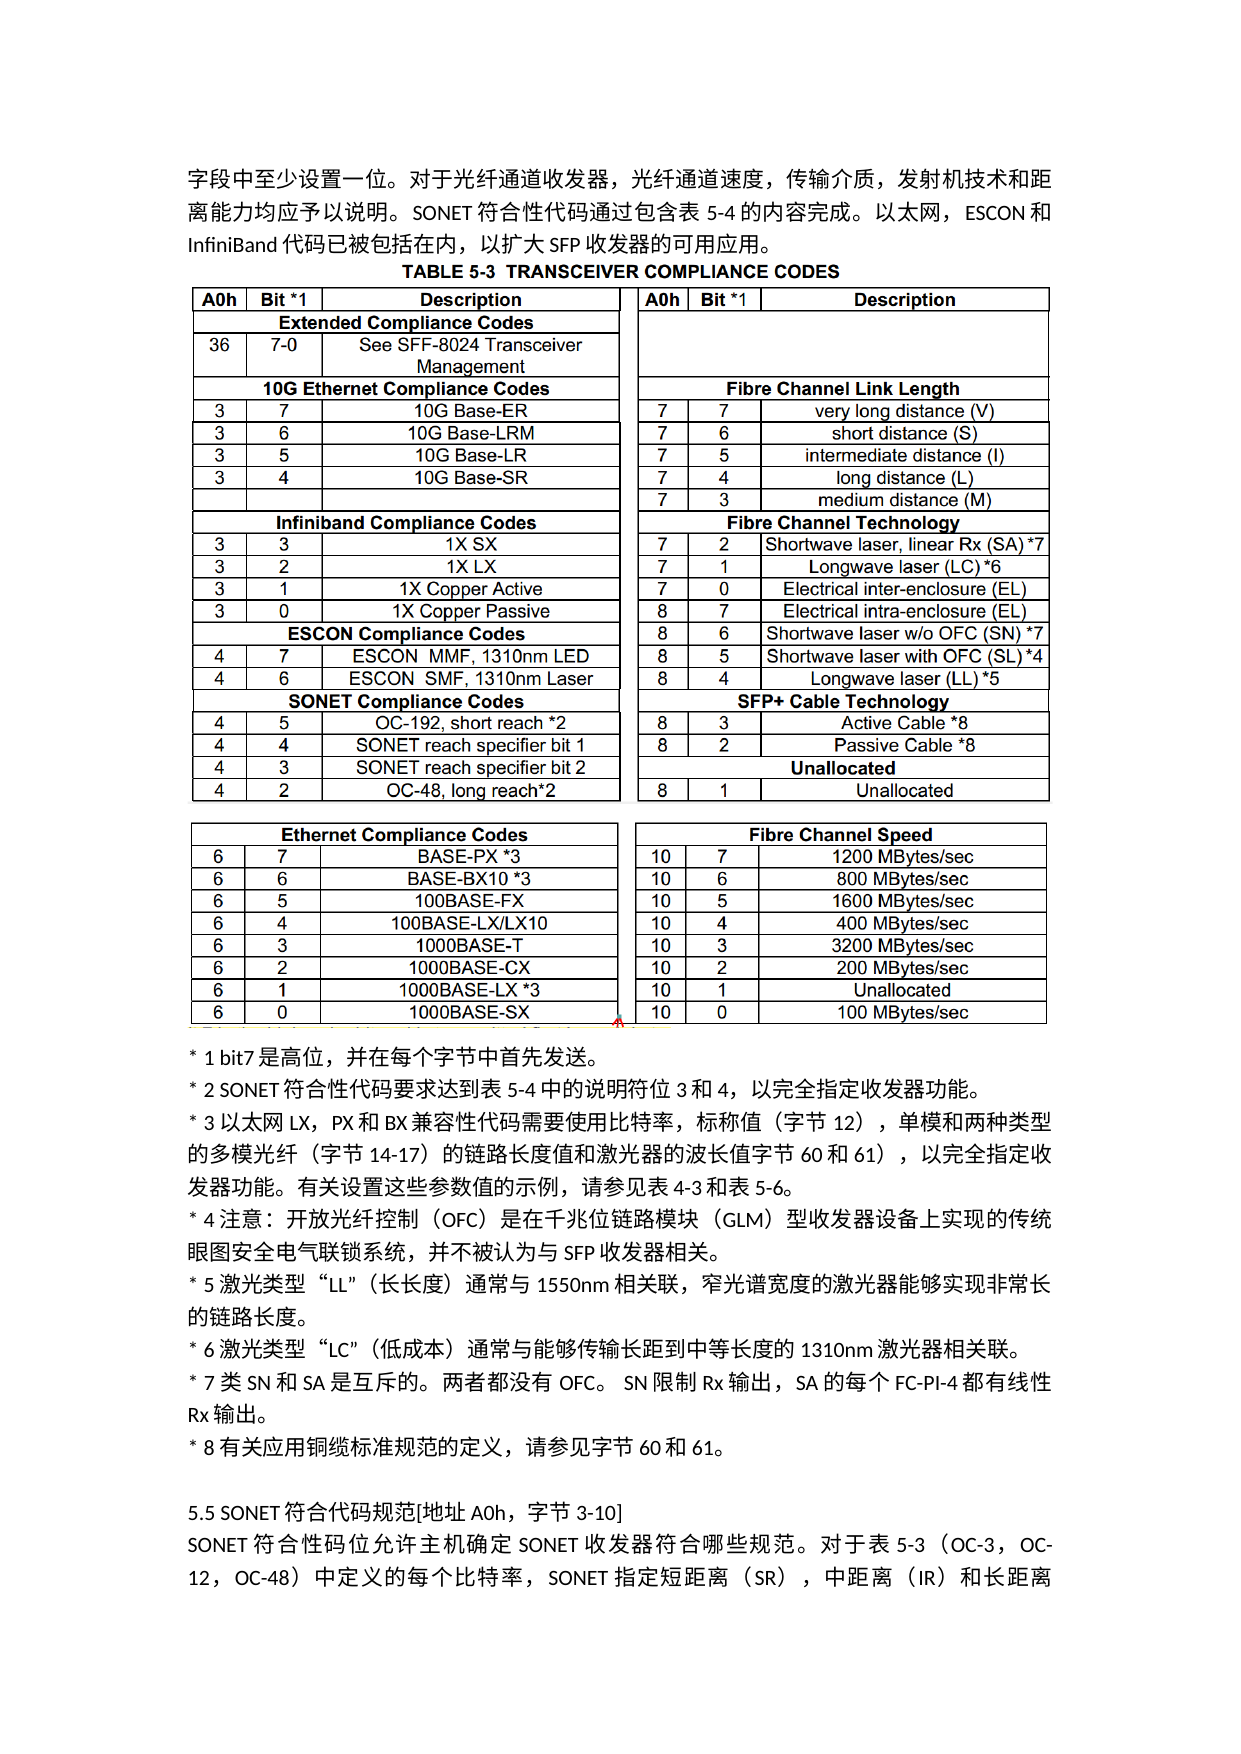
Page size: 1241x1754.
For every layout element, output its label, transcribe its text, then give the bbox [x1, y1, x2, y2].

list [187, 162, 1053, 259]
list * 8有关应用铜缆标准规范的定义，请参见字节60和61。 [187, 1429, 1053, 1462]
list * 7类SN和SA是互斥的。两者都没有OFC。 SN限制Rx输出，SA的每个FC-PI-4都有线性Rx输出。 [187, 1364, 1053, 1429]
list * 6激光类型“LC”（低成本）通常与能够传输长距到中等长度的1310nm激光器相关联。 [187, 1332, 1053, 1364]
picture [187, 812, 1053, 1028]
list * 3以太网LX，PX和BX兼容性代码需要使用比特率，标称值（字节12），单模和两种类型的多模光纤（字节14-17）的链路长度值和激光器的波长值字节60和61），以完全指定收发器功能。有关设置这些参数值的示例，请参见表4-3和表5-6。 [187, 1104, 1053, 1202]
list 5.5 SONET符合代码规范[地址A0h，字节3-10] [187, 1494, 1053, 1527]
list * 1 bit7是高位，并在每个字节中首先发送。 [187, 1039, 1053, 1072]
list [187, 1527, 1053, 1592]
list * 4注意：开放光纤控制（OFC）是在千兆位链路模块（GLM）型收发器设备上实现的传统眼图安全电气联锁系统，并不被认为与SFP收发器相关。 [187, 1202, 1053, 1267]
list * 2 SONET符合性代码要求达到表5-4中的说明符位3和4，以完全指定收发器功能。 [187, 1072, 1053, 1104]
picture [187, 259, 1053, 804]
list * 5激光类型“LL”（长长度）通常与1550nm相关联，窄光谱宽度的激光器能够实现非常长的链路长度。 [187, 1267, 1053, 1332]
